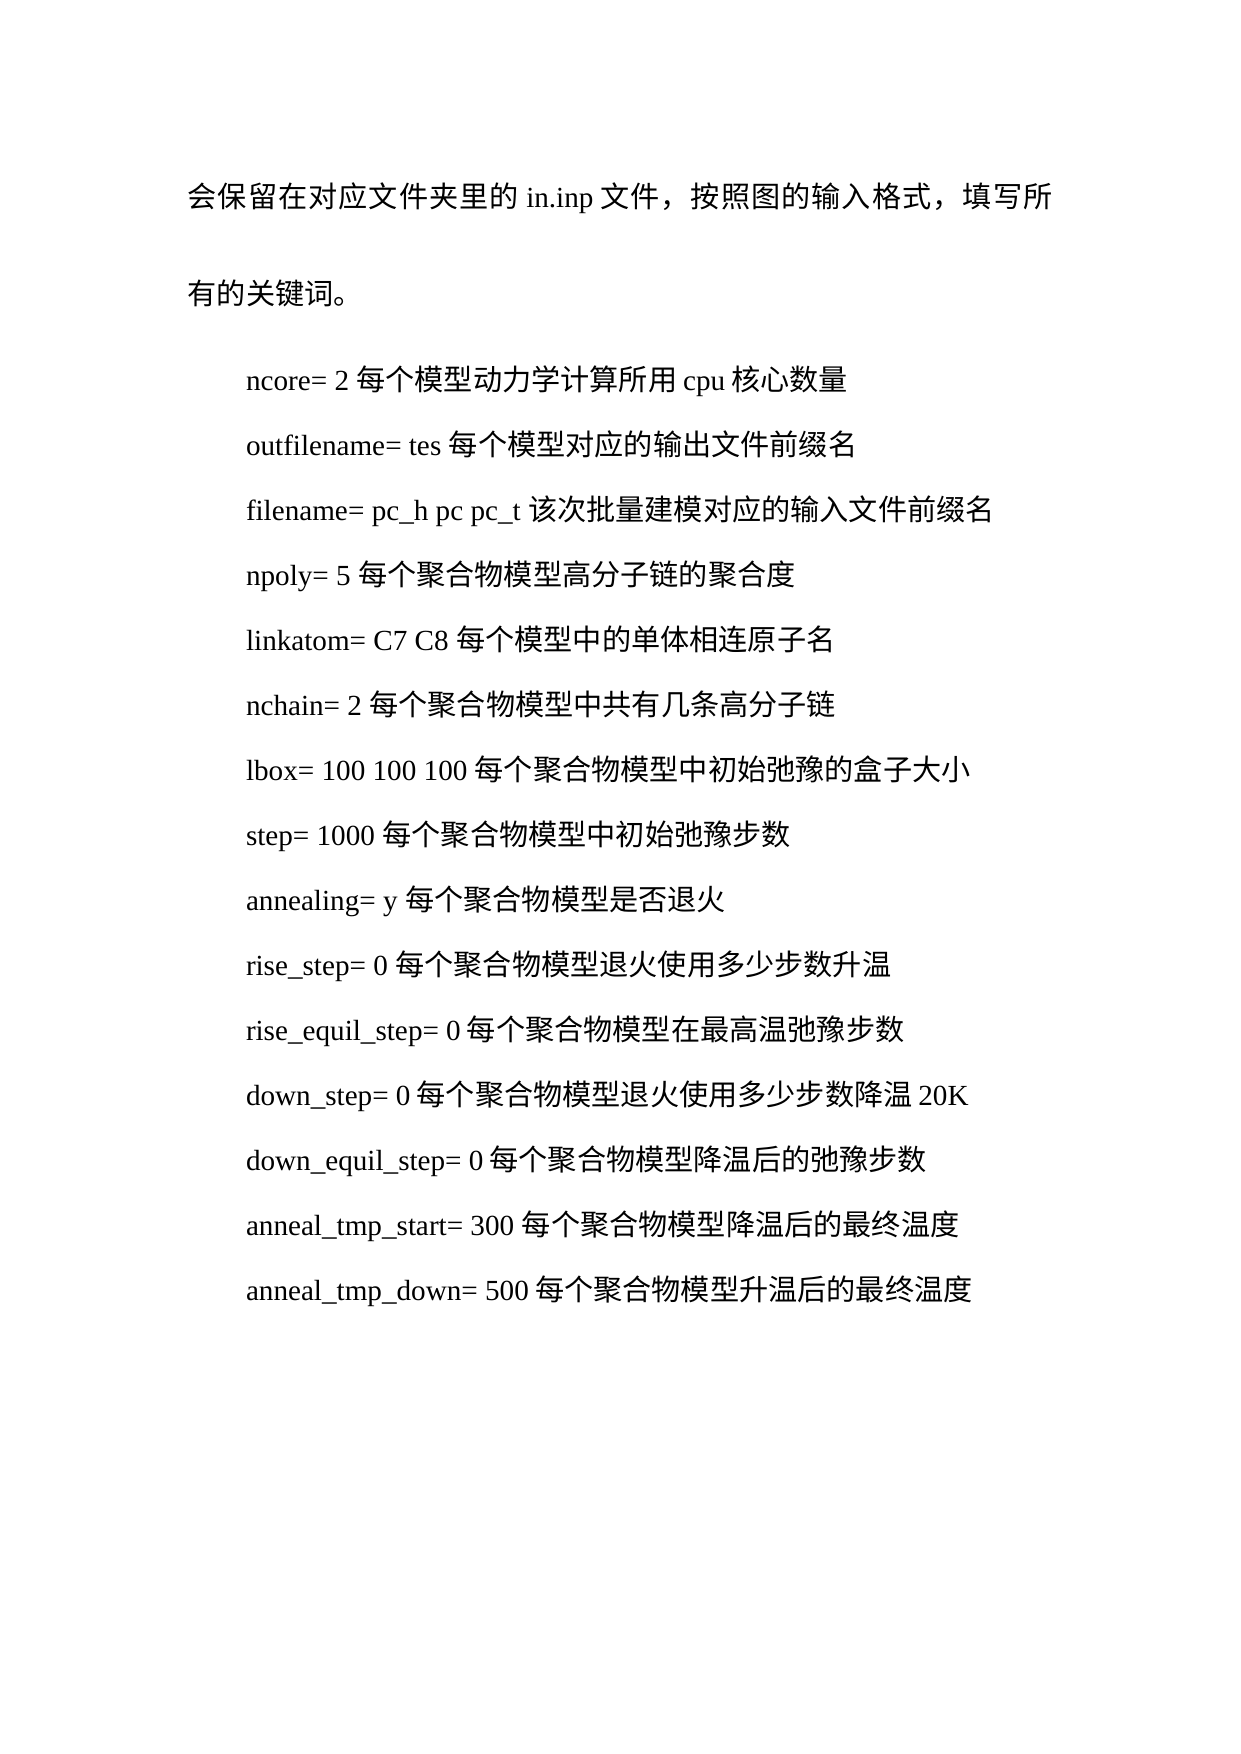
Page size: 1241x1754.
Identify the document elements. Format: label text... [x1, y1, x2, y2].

text anneal_tmp_start= 300 每个聚合物模型降温后的最终温度 [187, 1191, 1053, 1256]
text filename= pc_h pc pc_t 该次批量建模对应的输入文件前缀名 [187, 476, 1053, 541]
text ncore= 2 每个模型动力学计算所用cpu核心数量 [187, 346, 1053, 411]
text anneal_tmp_down= 500每个聚合物模型升温后的最终温度 [187, 1256, 1053, 1321]
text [187, 162, 1053, 324]
text linkatom= C7 C8 每个模型中的单体相连原子名 [187, 606, 1053, 671]
text rise_step= 0 每个聚合物模型退火使用多少步数升温 [187, 931, 1053, 996]
text outfilename= tes 每个模型对应的输出文件前缀名 [187, 411, 1053, 476]
text step= 1000 每个聚合物模型中初始弛豫步数 [187, 801, 1053, 866]
text nchain= 2 每个聚合物模型中共有几条高分子链 [187, 671, 1053, 736]
text rise_equil_step= 0每个聚合物模型在最高温弛豫步数 [187, 996, 1053, 1061]
text lbox= 100 100 100 每个聚合物模型中初始弛豫的盒子大小 [187, 736, 1053, 801]
text down_step= 0每个聚合物模型退火使用多少步数降温20K [187, 1061, 1053, 1126]
text down_equil_step= 0每个聚合物模型降温后的弛豫步数 [187, 1126, 1053, 1191]
text annealing= y 每个聚合物模型是否退火 [187, 866, 1053, 931]
text npoly= 5 每个聚合物模型高分子链的聚合度 [187, 541, 1053, 606]
